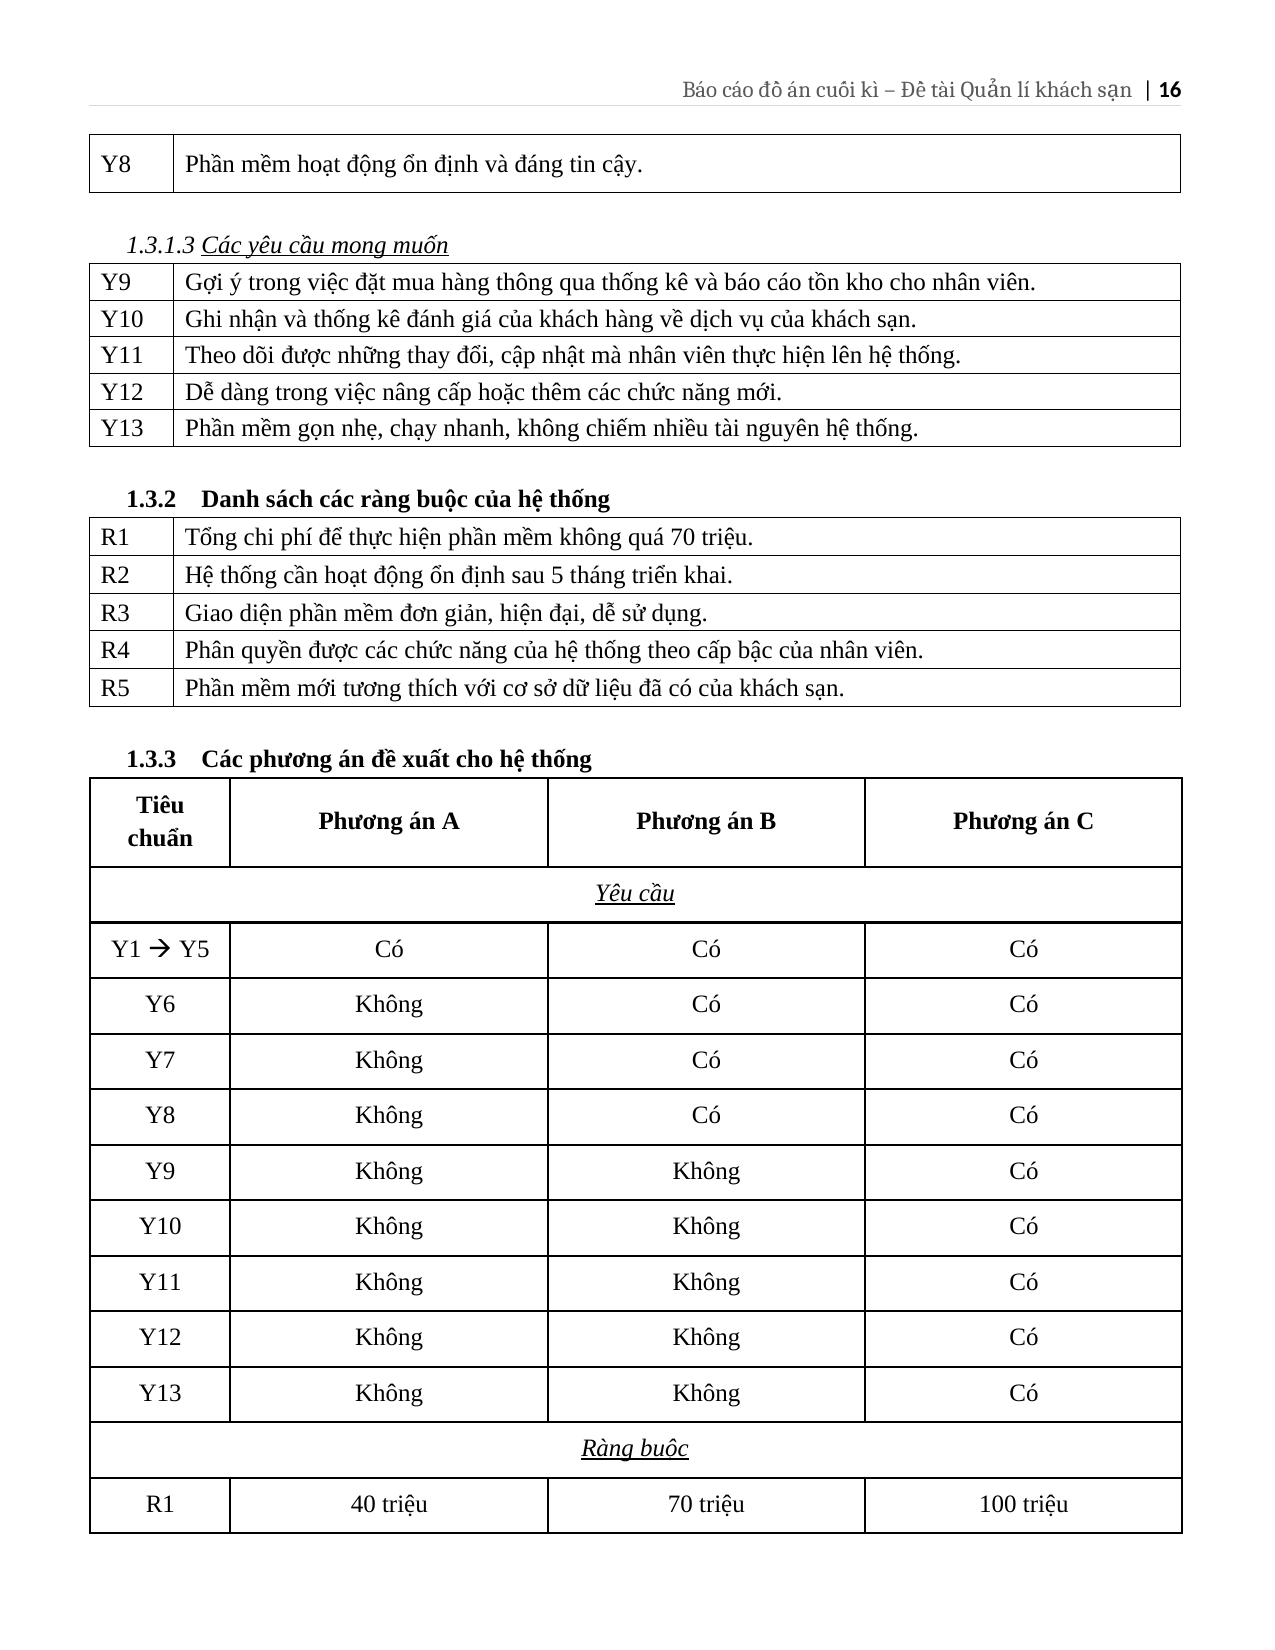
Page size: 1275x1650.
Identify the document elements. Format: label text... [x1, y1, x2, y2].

table_cell Y6 [91, 979, 229, 1032]
table_header Phương án C [866, 779, 1181, 866]
table_cell Yêu cầu [91, 868, 1181, 921]
table_cell R3 [90, 594, 173, 630]
table_cell 40 triệu [231, 1479, 547, 1532]
table_cell Có [866, 1201, 1181, 1254]
table_cell Không [231, 1368, 547, 1421]
table_cell Hệ thống cần hoạt động ổn định sau 5 tháng triển khai. [174, 556, 1180, 593]
table_cell Y9 [91, 1146, 229, 1199]
table_cell Có [231, 924, 547, 977]
table_cell Ràng buộc [91, 1423, 1181, 1477]
table_cell Có [549, 924, 864, 977]
table_cell Phân quyền được các chức năng của hệ thống theo cấp bậc của nhân viên. [174, 631, 1180, 668]
subtitle Các yêu cầu mong muốn [126, 230, 1181, 259]
table_cell Y7 [91, 1035, 229, 1088]
table_cell Y12 [91, 1312, 229, 1366]
table_cell Y13 [90, 410, 173, 446]
table_cell Không [549, 1368, 864, 1421]
table_cell Có [549, 1035, 864, 1088]
table_cell Có [549, 1090, 864, 1143]
subtitle Các phương án đề xuất cho hệ thống [126, 744, 1181, 773]
table_cell Y12 [90, 374, 173, 409]
table_header Tổng chi phí để thực hiện phần mềm không quá 70 triệu. [174, 518, 1180, 555]
table_header R1 [90, 518, 173, 555]
subtitle Danh sách các ràng buộc của hệ thống [126, 484, 1181, 513]
table_cell R1 [91, 1479, 229, 1532]
table_cell 70 triệu [549, 1479, 864, 1532]
table_cell Phần mềm gọn nhẹ, chạy nhanh, không chiếm nhiều tài nguyên hệ thống. [174, 410, 1180, 446]
table_cell Dễ dàng trong việc nâng cấp hoặc thêm các chức năng mới. [174, 374, 1180, 409]
table_cell Y11 [91, 1257, 229, 1310]
table_cell Không [231, 1090, 547, 1143]
table_cell Không [549, 1257, 864, 1310]
table_header Tiêu chuẩn [91, 779, 229, 866]
table_cell Y1 Y5 [91, 924, 229, 977]
table_cell Có [866, 979, 1181, 1032]
table_cell Phần mềm hoạt động ổn định và đáng tin cậy. [174, 135, 1180, 192]
table_cell Không [231, 979, 547, 1032]
table_cell R2 [90, 556, 173, 593]
table_cell Không [231, 1035, 547, 1088]
table_cell Không [231, 1312, 547, 1366]
table_cell R4 [90, 631, 173, 668]
table_cell Y11 [90, 337, 173, 373]
table_cell Có [866, 1146, 1181, 1199]
table_cell Y8 [90, 135, 173, 192]
table_cell Phần mềm mới tương thích với cơ sở dữ liệu đã có của khách sạn. [174, 669, 1180, 706]
table_cell Theo dõi được những thay đổi, cập nhật mà nhân viên thực hiện lên hệ thống. [174, 337, 1180, 373]
table_header Y9 [90, 264, 173, 299]
table_header Phương án B [549, 779, 864, 866]
table_cell Không [231, 1257, 547, 1310]
table_cell Có [866, 1035, 1181, 1088]
table_cell Có [866, 924, 1181, 977]
table_cell Y8 [91, 1090, 229, 1143]
table_cell Có [866, 1257, 1181, 1310]
table_cell Không [549, 1312, 864, 1366]
table_cell Có [866, 1368, 1181, 1421]
table_cell Không [231, 1201, 547, 1254]
table_cell Có [549, 979, 864, 1032]
table_cell R5 [90, 669, 173, 706]
table_cell Không [549, 1201, 864, 1254]
table_cell Không [549, 1146, 864, 1199]
table_cell Y10 [91, 1201, 229, 1254]
table_cell Y10 [90, 301, 173, 336]
table_header Phương án A [231, 779, 547, 866]
table_cell Ghi nhận và thống kê đánh giá của khách hàng về dịch vụ của khách sạn. [174, 301, 1180, 336]
table_header Gợi ý trong việc đặt mua hàng thông qua thống kê và báo cáo tồn kho cho nhân viên. [174, 264, 1180, 299]
table_cell Có [866, 1090, 1181, 1143]
table_cell 100 triệu [866, 1479, 1181, 1532]
table_cell Y13 [91, 1368, 229, 1421]
table_cell Giao diện phần mềm đơn giản, hiện đại, dễ sử dụng. [174, 594, 1180, 630]
table_cell Có [866, 1312, 1181, 1366]
table_cell Không [231, 1146, 547, 1199]
